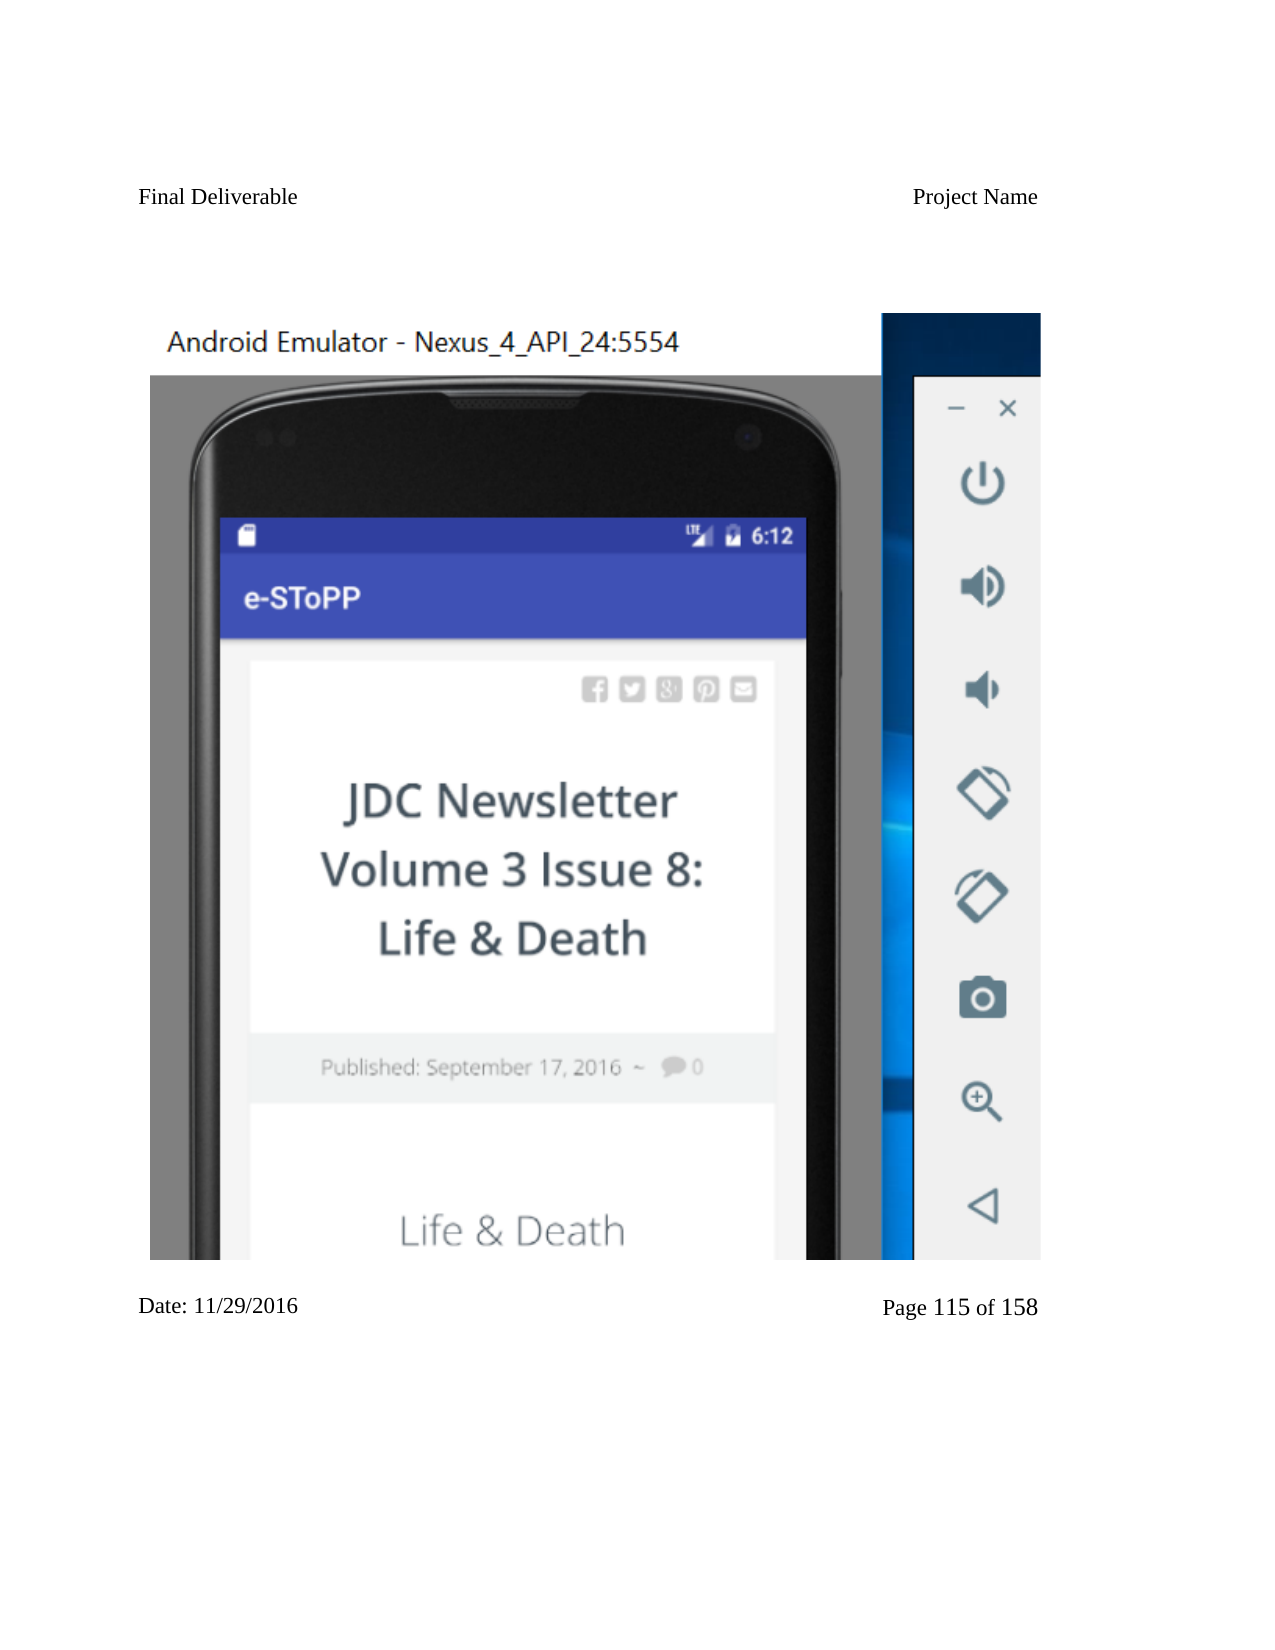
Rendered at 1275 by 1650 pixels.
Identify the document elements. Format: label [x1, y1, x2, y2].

picture [150, 313, 1041, 1260]
